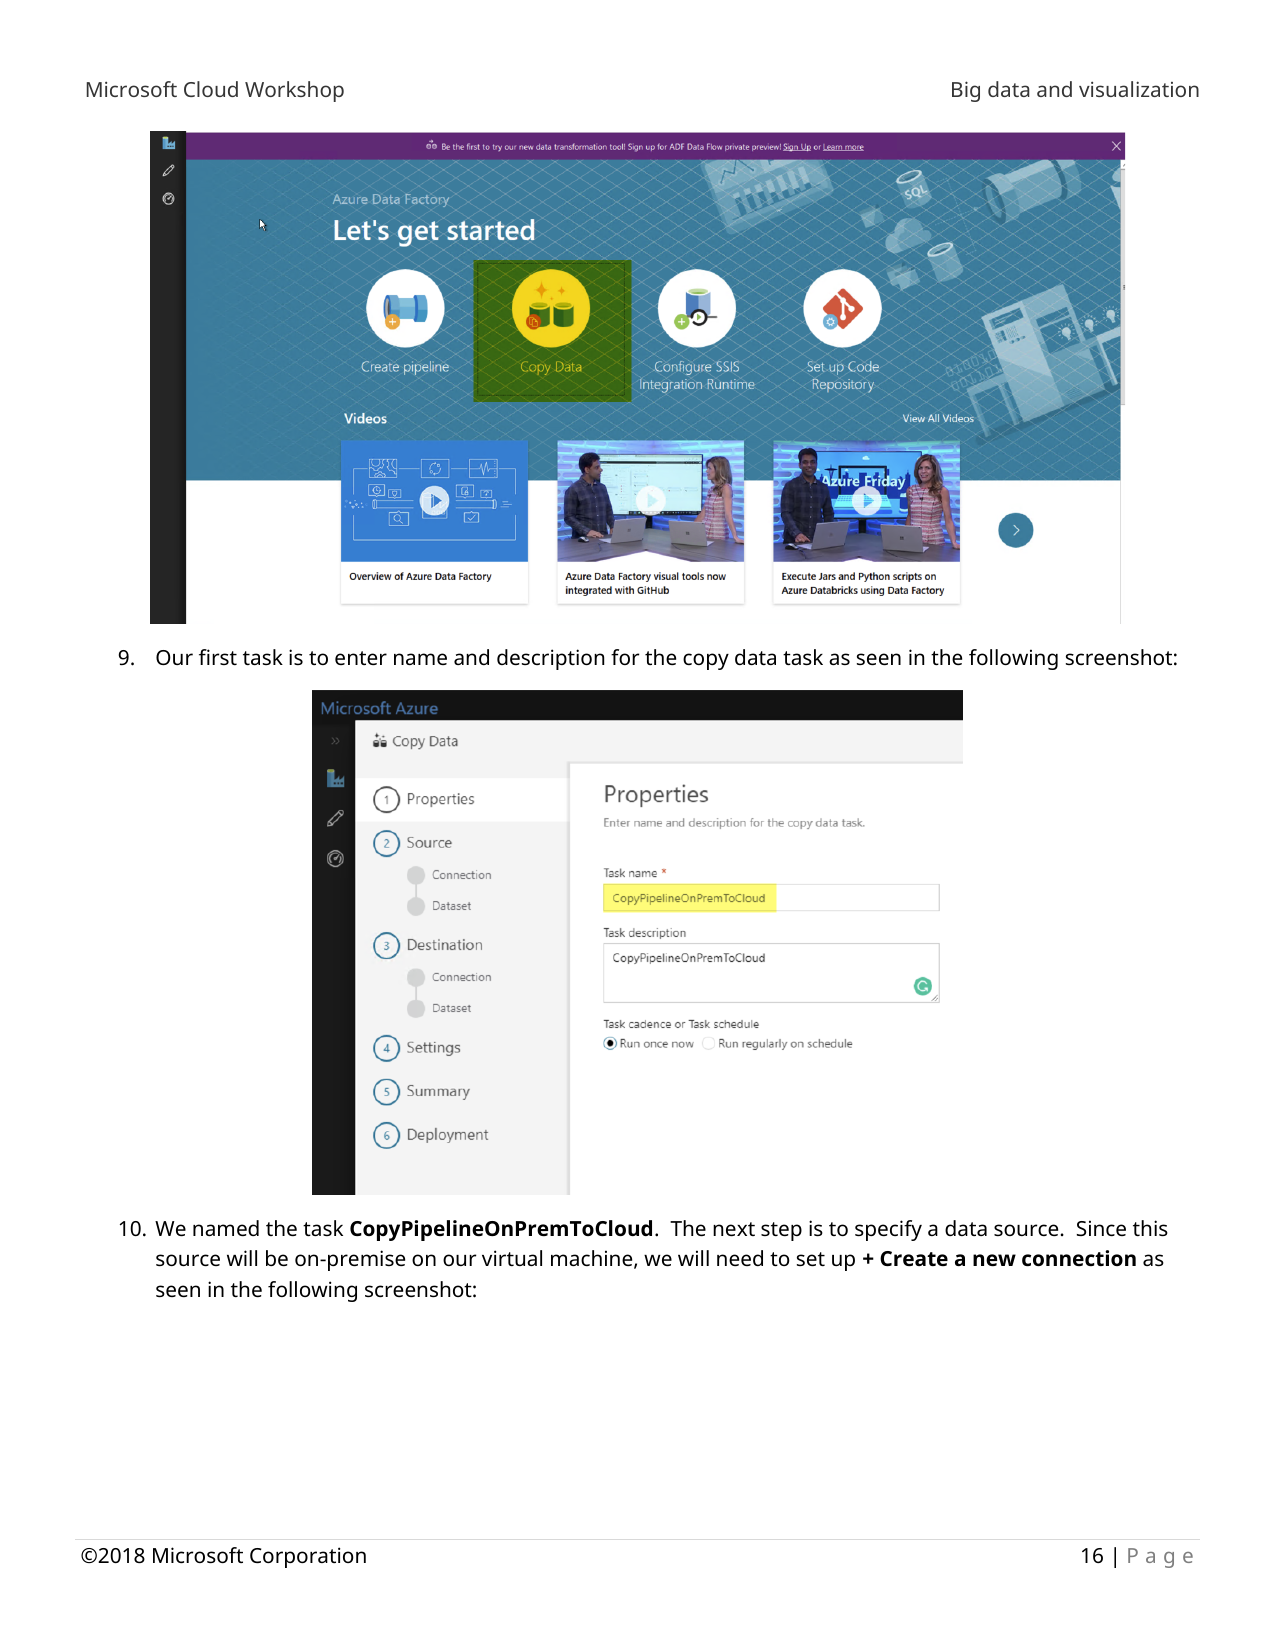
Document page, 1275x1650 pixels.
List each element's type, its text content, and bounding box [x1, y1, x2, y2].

list Our first task is to enter name and description for the copy data task as seen in the following screenshot: [118, 643, 1200, 671]
list We named the task CopyPipelineOnPremToCloud. The next step is to specify a data source. Since this source will be on-premise on our virtual machine, we will need to set up + Create a new connection as seen in the following screenshot: [118, 1214, 1200, 1303]
picture [312, 690, 963, 1195]
picture [150, 131, 1125, 624]
